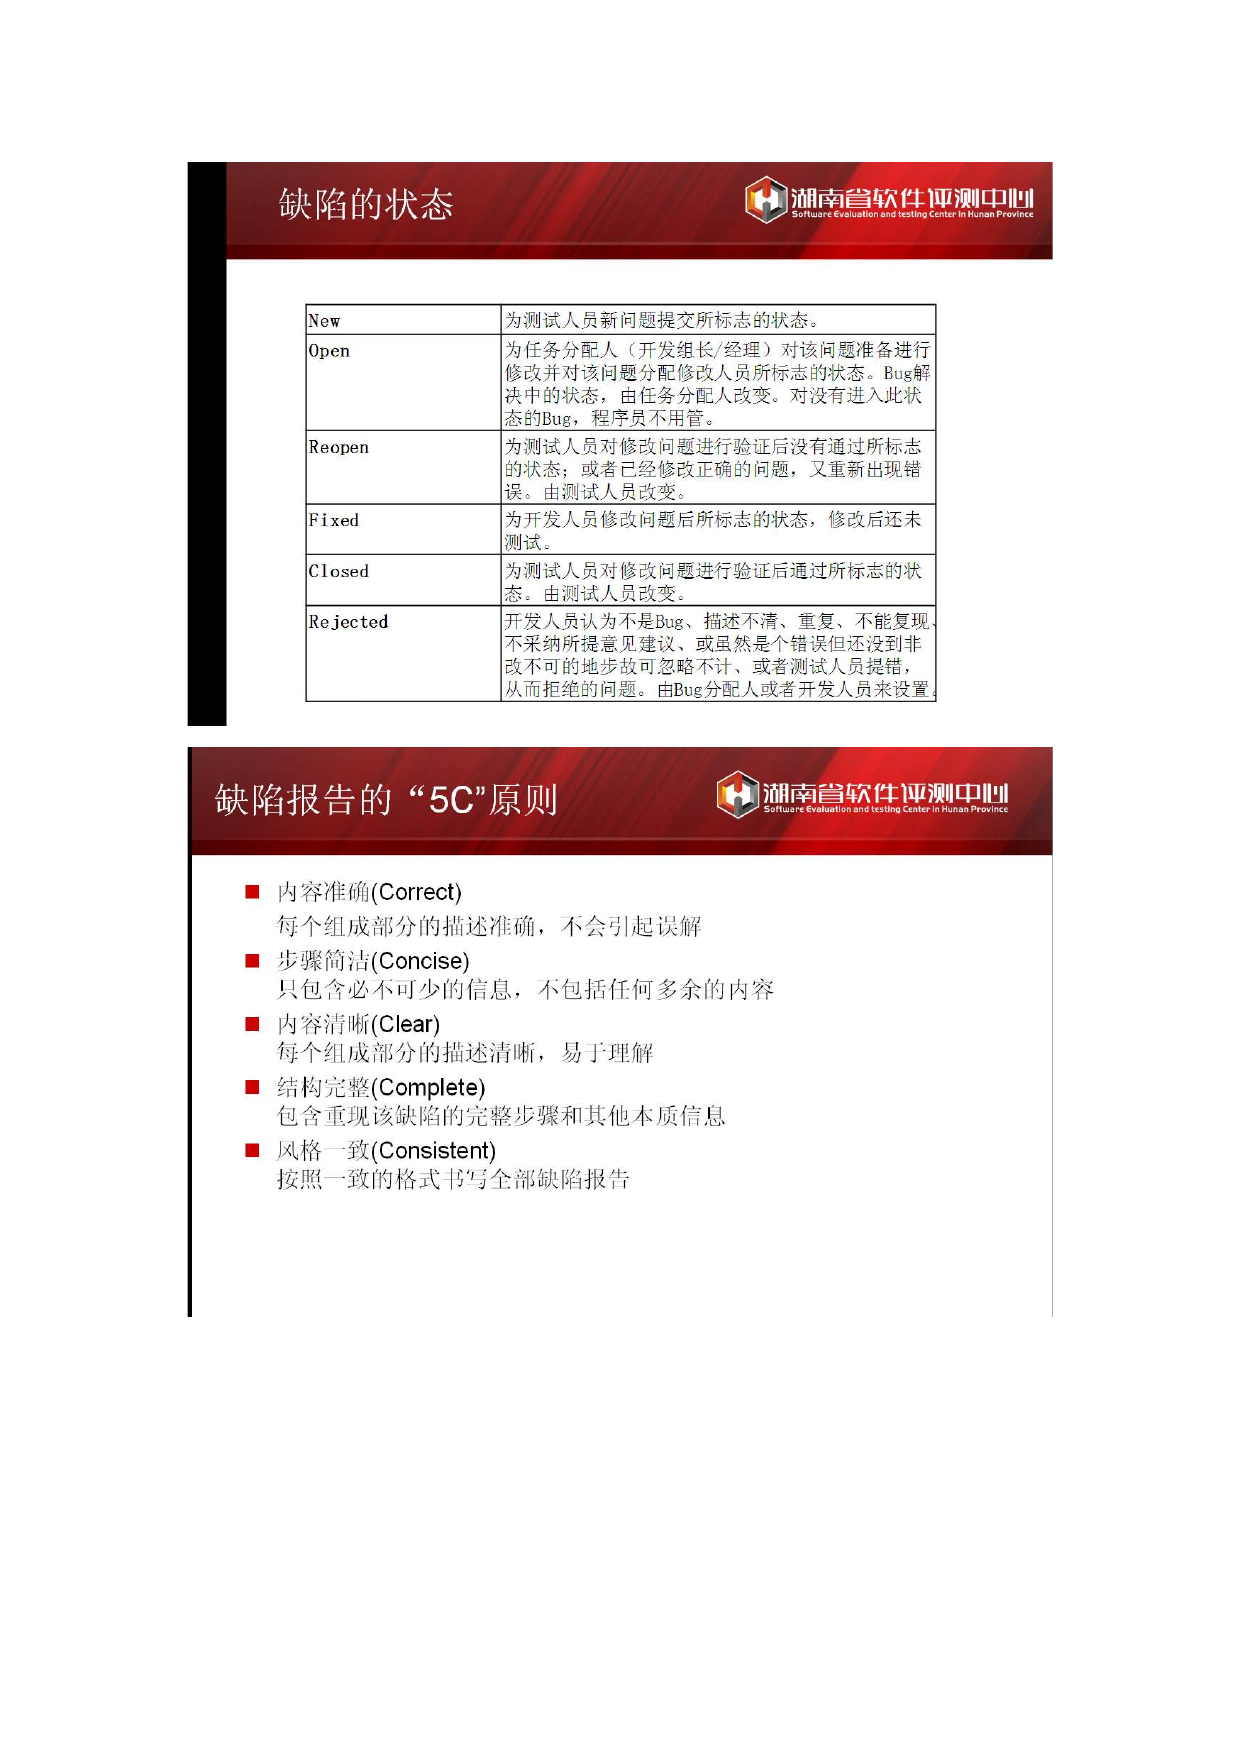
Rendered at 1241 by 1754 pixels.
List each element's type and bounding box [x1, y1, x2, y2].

picture [187, 747, 1053, 1317]
picture [187, 162, 1053, 726]
